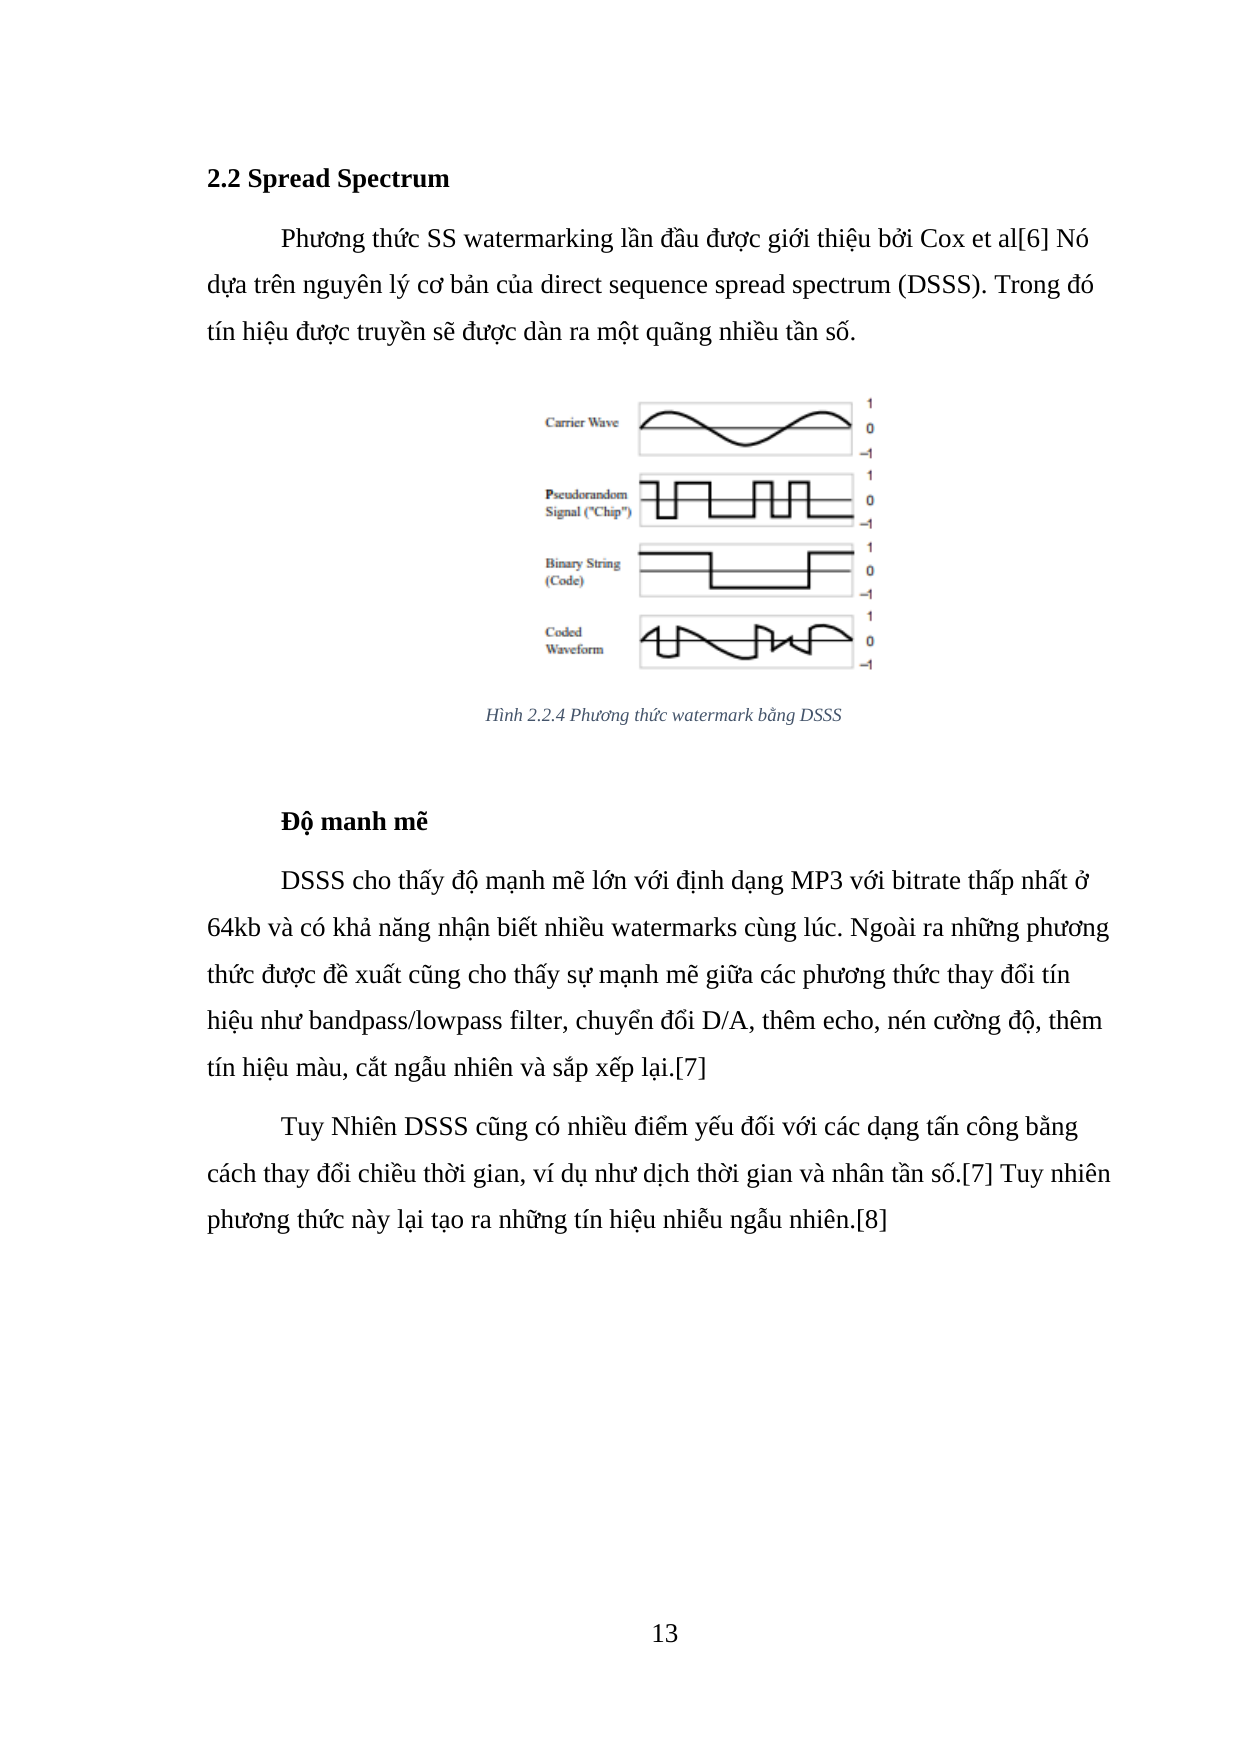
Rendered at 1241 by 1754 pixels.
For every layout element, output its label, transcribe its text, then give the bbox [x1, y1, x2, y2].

text Tuy Nhiên DSSS cũng có nhiều điểm yếu đối với các dạng tấn công bằng cách thay đổi chiều thời gian, ví dụ như dịch thời gian và nhân tần số.[7] Tuy nhiên phương thức này lại tạo ra những tín hiệu nhiễu ngẫu nhiên.[8] [207, 1110, 1122, 1235]
text DSSS cho thấy độ mạnh mẽ lớn với định dạng MP3 với bitrate thấp nhất ở 64kb và có khả năng nhận biết nhiều watermarks cùng lúc. Ngoài ra những phương thức được đề xuất cũng cho thấy sự mạnh mẽ giữa các phương thức thay đổi tín hiệu như bandpass/lowpass filter, chuyển đổi D/A, thêm echo, nén cường độ, thêm tín hiệu màu, cắt ngẫu nhiên và sắp xếp lại.[7] [207, 864, 1122, 1082]
text Độ manh mẽ [207, 805, 1122, 836]
text Phương thức SS watermarking lần đầu được giới thiệu bởi Cox et al[6] Nó dựa trên nguyên lý cơ bản của direct sequence spread spectrum (DSSS). Trong đó tín hiệu được truyền sẽ được dàn ra một quãng nhiều tần số. [207, 222, 1122, 346]
subtitle 2.2 Spread Spectrum [207, 162, 1122, 194]
picture [517, 374, 886, 676]
